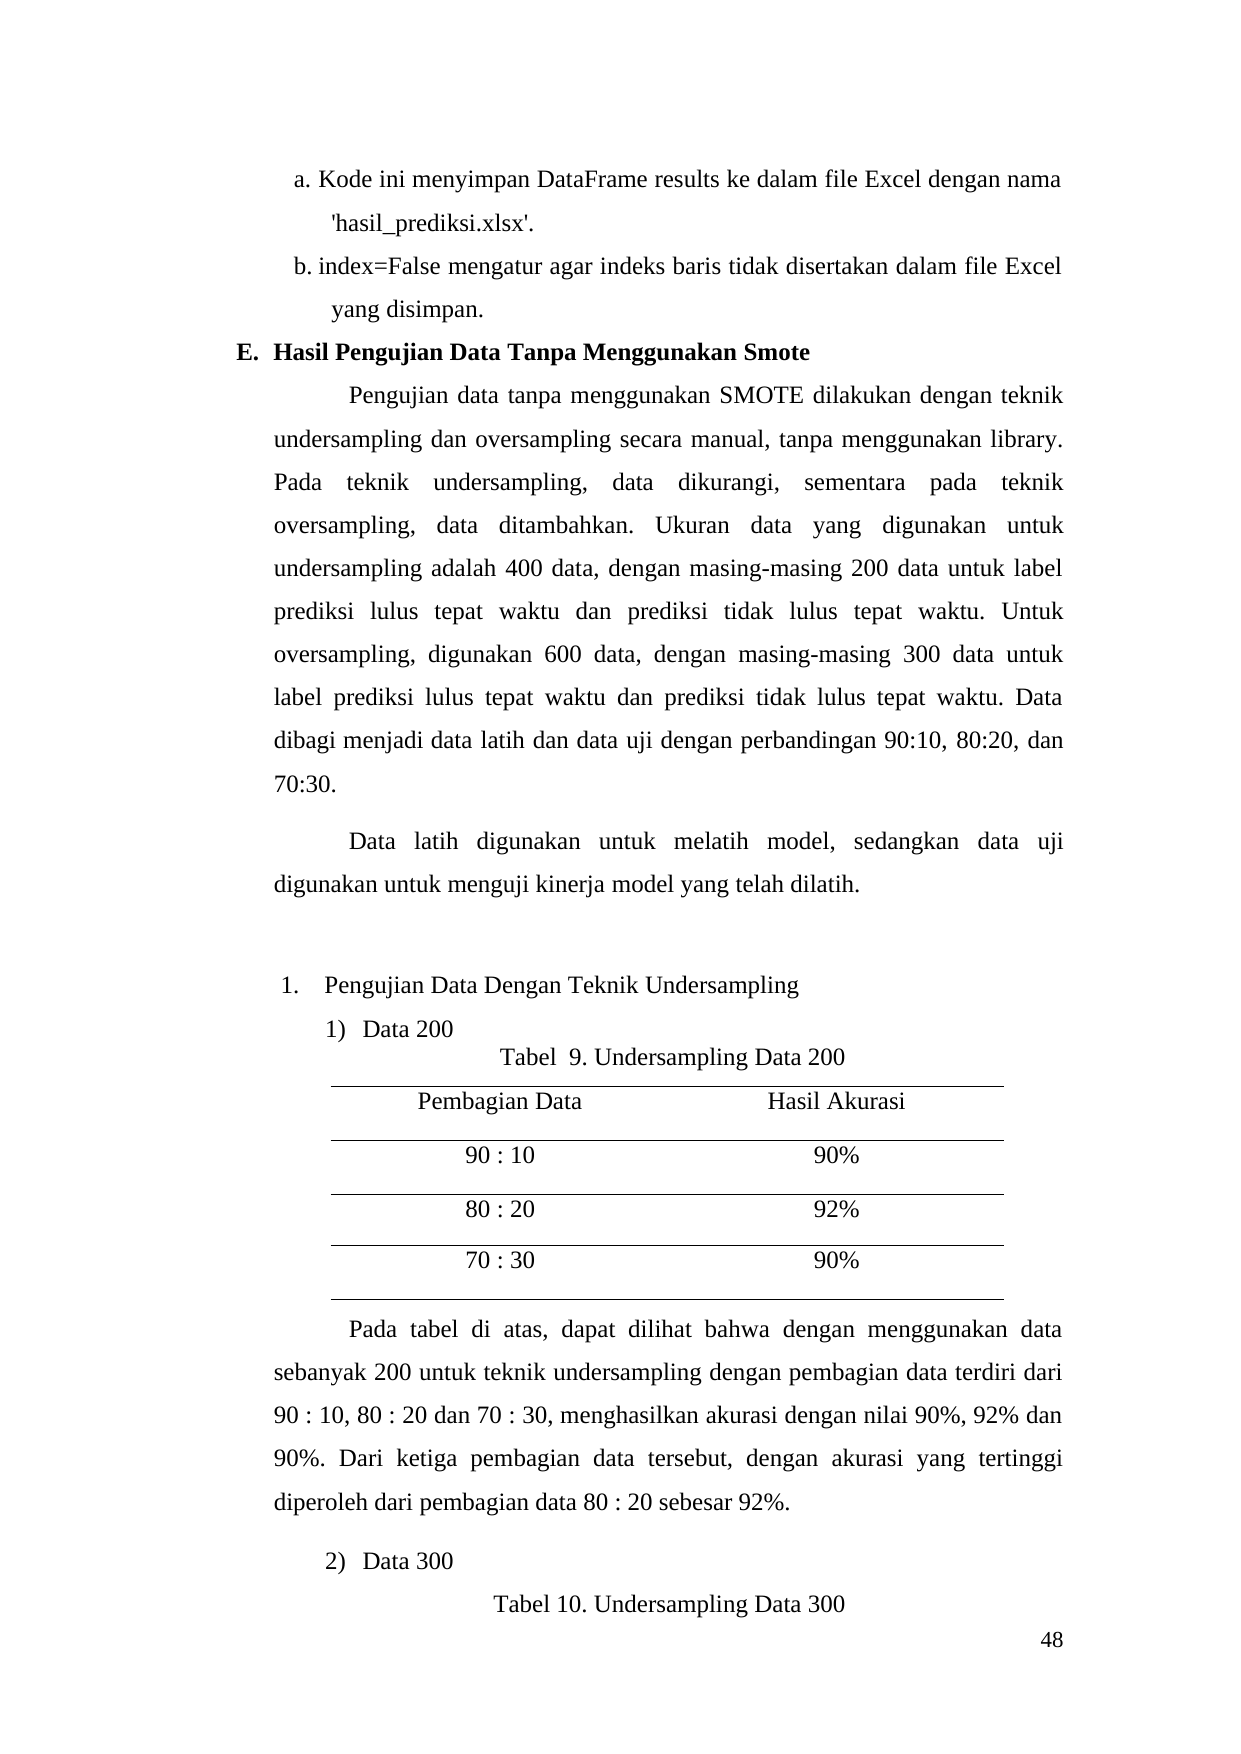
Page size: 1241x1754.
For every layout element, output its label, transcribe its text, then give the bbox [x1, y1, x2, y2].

table_cell 92% [675, 1195, 1004, 1245]
table_header Pembagian Data [331, 1087, 674, 1140]
list index=False mengatur agar indeks baris tidak disertakan dalam file Excel yang disimpan. [293, 251, 1063, 323]
list Kode ini menyimpan DataFrame results ke dalam file Excel dengan nama 'hasil_prediksi.xlsx'. [293, 164, 1062, 237]
table_cell 90 : 10 [331, 1141, 674, 1193]
text Data latih digunakan untuk melatih model, sedangkan data uji digunakan untuk menguji kinerja model yang telah dilatih. [273, 826, 1064, 898]
list Data 300 [325, 1546, 1121, 1575]
list Data 200 [325, 1014, 1121, 1042]
table_cell 70 : 30 [331, 1246, 674, 1299]
list Pengujian Data Dengan Teknik Undersampling [280, 970, 1121, 998]
table_cell 90% [675, 1141, 1004, 1193]
subtitle Hasil Pengujian Data Tanpa Menggunakan Smote [236, 337, 1121, 366]
text Pengujian data tanpa menggunakan SMOTE dilakukan dengan teknik undersampling dan oversampling secara manual, tanpa menggunakan library. Pada teknik undersampling, data dikurangi, sementara pada teknik oversampling, data ditambahkan. Ukuran data yang digunakan untuk undersampling adalah 400 data, dengan masing-masing 200 data untuk label prediksi lulus tepat waktu dan prediksi tidak lulus tepat waktu. Untuk oversampling, digunakan 600 data, dengan masing-masing 300 data untuk label prediksi lulus tepat waktu dan prediksi tidak lulus tepat waktu. Data dibagi menjadi data latih dan data uji dengan perbandingan 90:10, 80:20, dan 70:30. [273, 381, 1064, 797]
table_cell 80 : 20 [331, 1195, 674, 1245]
text Tabel 9. Undersampling Data 200 [384, 1042, 960, 1071]
table_cell 90% [675, 1246, 1004, 1299]
text Pada tabel di atas, dapat dilihat bahwa dengan menggunakan data sebanyak 200 untuk teknik undersampling dengan pembagian data terdiri dari 90 : 10, 80 : 20 dan 70 : 30, menghasilkan akurasi dengan nilai 90%, 92% dan 90%. Dari ketiga pembagian data tersebut, dengan akurasi yang tertinggi diperoleh dari pembagian data 80 : 20 sebesar 92%. [273, 1314, 1064, 1515]
text Tabel 10. Undersampling Data 300 [493, 1589, 1121, 1618]
table_header Hasil Akurasi [675, 1087, 1004, 1140]
